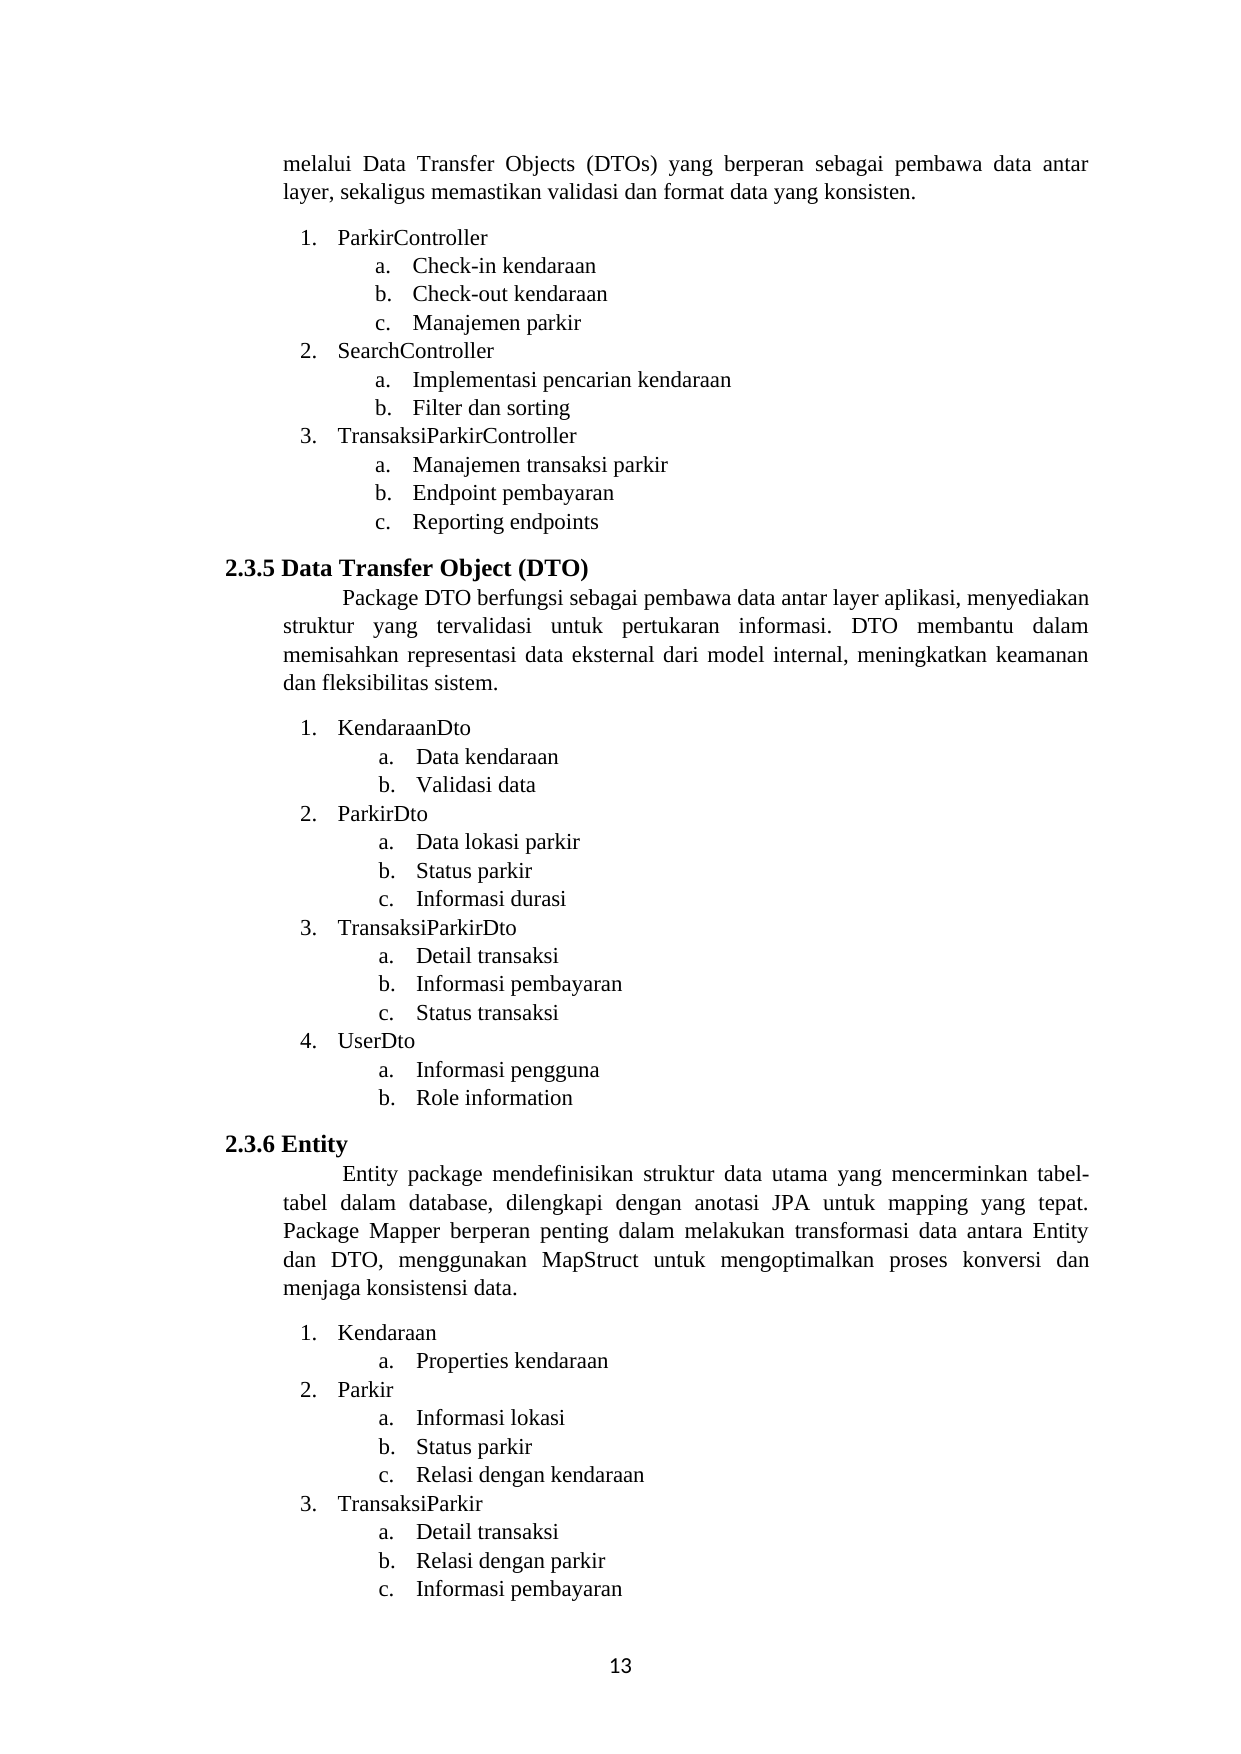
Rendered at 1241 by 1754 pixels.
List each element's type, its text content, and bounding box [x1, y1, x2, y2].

list Parkir [300, 1376, 1090, 1402]
list Manajemen parkir [375, 309, 1090, 335]
list UserDto [300, 1027, 1090, 1054]
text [283, 150, 1090, 205]
list Check-out kendaraan [375, 280, 1090, 307]
list Check-in kendaraan [375, 252, 1090, 278]
list SearchController [300, 337, 1090, 364]
list Reporting endpoints [375, 508, 1090, 534]
list Kendaraan [300, 1319, 1090, 1346]
list Relasi dengan parkir [378, 1547, 1090, 1573]
list Informasi durasi [378, 885, 1090, 911]
list KendaraanDto [300, 714, 1090, 741]
list Status parkir [378, 1433, 1090, 1459]
list Detail transaksi [378, 942, 1090, 968]
list Manajemen transaksi parkir [375, 451, 1090, 477]
list Properties kendaraan [378, 1348, 1090, 1374]
subtitle 2.3.5 Data Transfer Object (DTO) [225, 553, 1090, 582]
list TransaksiParkir [300, 1490, 1090, 1516]
list Status transaksi [378, 999, 1090, 1025]
list Informasi pembayaran [378, 970, 1090, 997]
list Informasi pengguna [378, 1056, 1090, 1082]
list Role information [378, 1084, 1090, 1111]
text Package DTO berfungsi sebagai pembawa data antar layer aplikasi, menyediakan struktur yang tervalidasi untuk pertukaran informasi. DTO membantu dalam memisahkan representasi data eksternal dari model internal, meningkatkan keamanan dan fleksibilitas sistem. [283, 584, 1090, 696]
list Informasi lokasi [378, 1404, 1090, 1431]
list Data kendaraan [378, 743, 1090, 769]
list Validasi data [378, 771, 1090, 798]
list Status parkir [378, 857, 1090, 883]
list TransaksiParkirDto [300, 913, 1090, 940]
list Data lokasi parkir [378, 828, 1090, 854]
list Filter dan sorting [375, 394, 1090, 421]
list Implementasi pencarian kendaraan [375, 366, 1090, 392]
list Relasi dengan kendaraan [378, 1461, 1090, 1488]
list Endpoint pembayaran [375, 479, 1090, 506]
list TransaksiParkirController [300, 423, 1090, 449]
list Informasi pembayaran [378, 1575, 1090, 1601]
text Entity package mendefinisikan struktur data utama yang mencerminkan tabel-tabel dalam database, dilengkapi dengan anotasi JPA untuk mapping yang tepat. Package Mapper berperan penting dalam melakukan transformasi data antara Entity dan DTO, menggunakan MapStruct untuk mengoptimalkan proses konversi dan menjaga konsistensi data. [283, 1160, 1090, 1300]
list Detail transaksi [378, 1518, 1090, 1544]
list ParkirController [300, 223, 1090, 250]
subtitle 2.3.6 Entity [225, 1129, 1090, 1158]
list ParkirDto [300, 800, 1090, 826]
